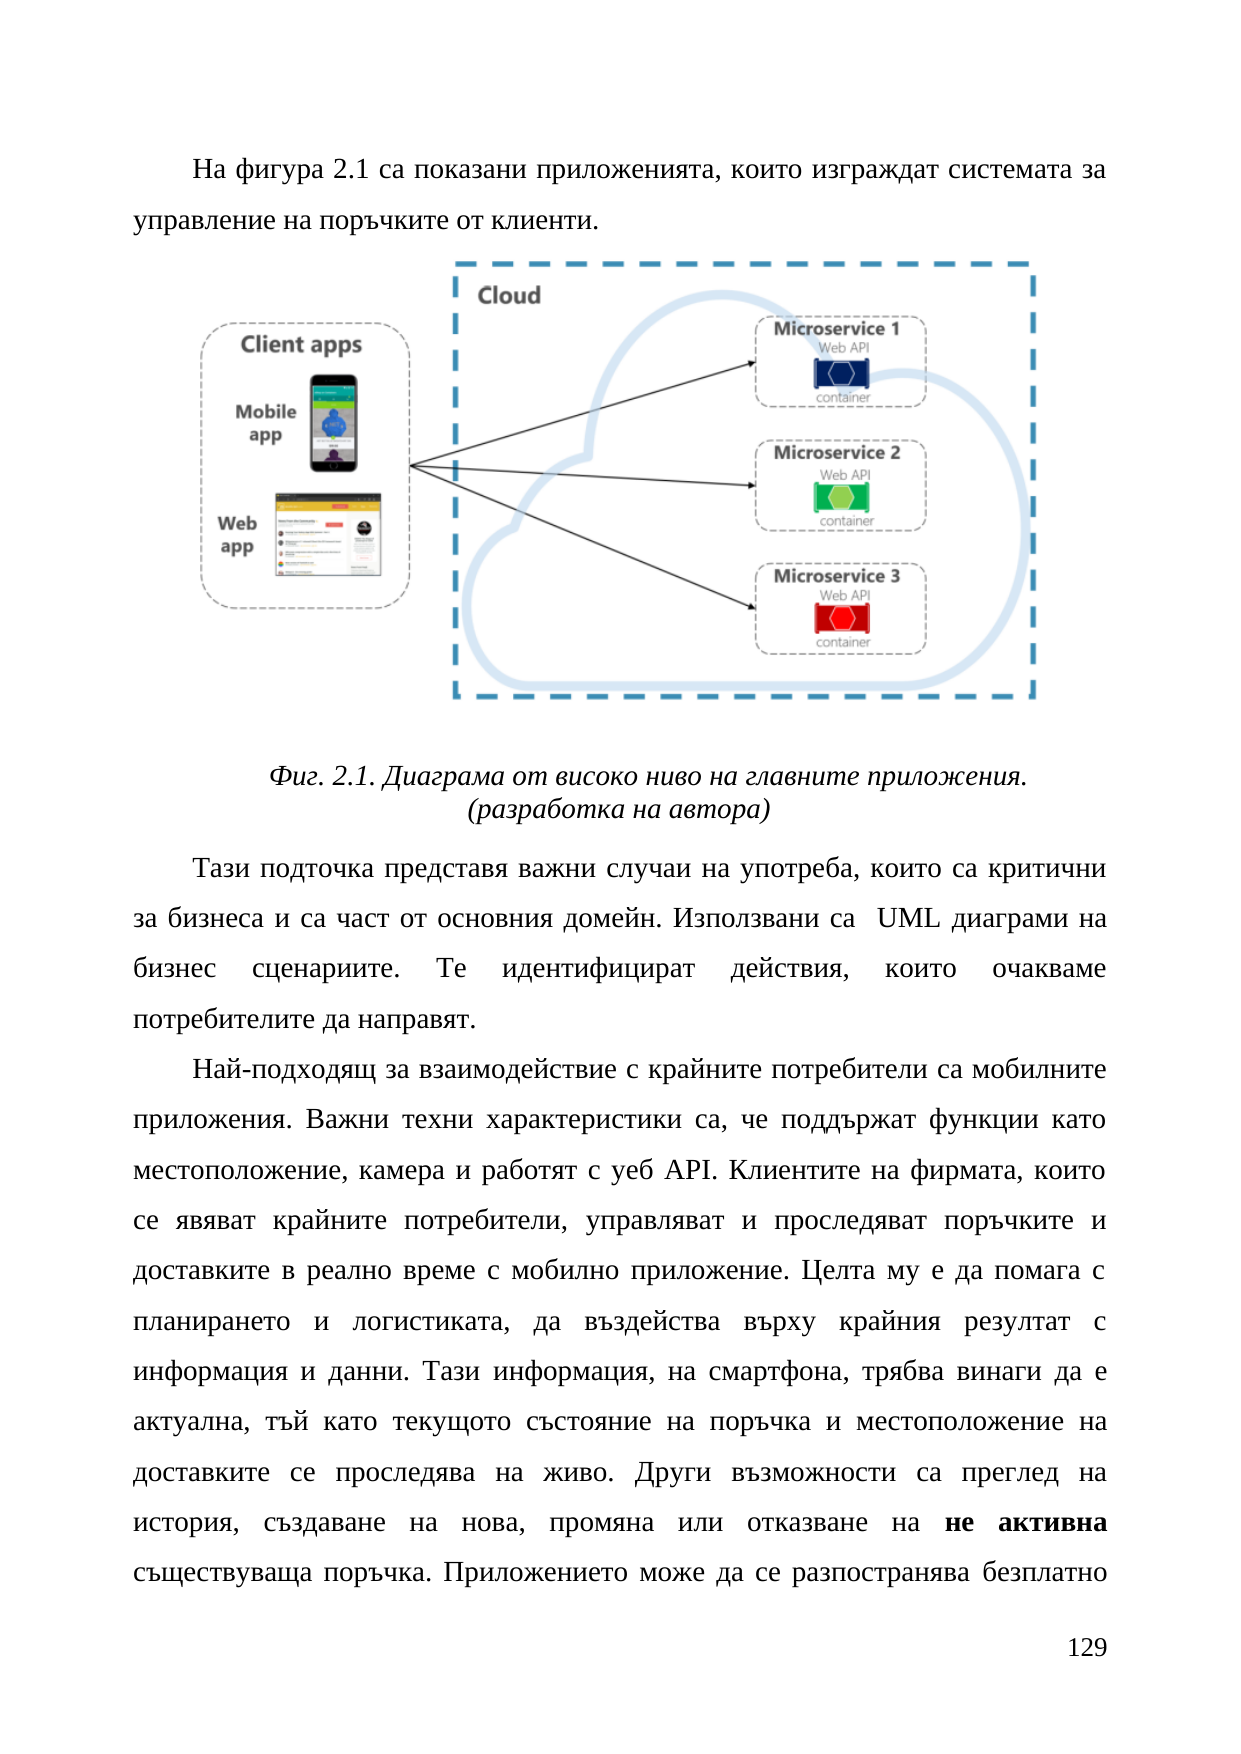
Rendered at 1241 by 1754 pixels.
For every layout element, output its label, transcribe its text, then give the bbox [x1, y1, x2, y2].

title Фиг. 2.1. Диаграма от високо ниво на главните приложения. (разработка на автора) [133, 758, 1107, 825]
text На фигура 2.1 са показани приложенията, които изграждат системата за управление на поръчките от клиенти. [133, 152, 1107, 236]
picture [192, 252, 1052, 716]
text Тази подточка представя важни случаи на употреба, които са критични за бизнеса и са част от основния домейн. Използвани са UML диаграми на бизнес сценариите. Те идентифицират действия, които очакваме потребителите да направят. [133, 850, 1107, 1034]
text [133, 1051, 1107, 1588]
